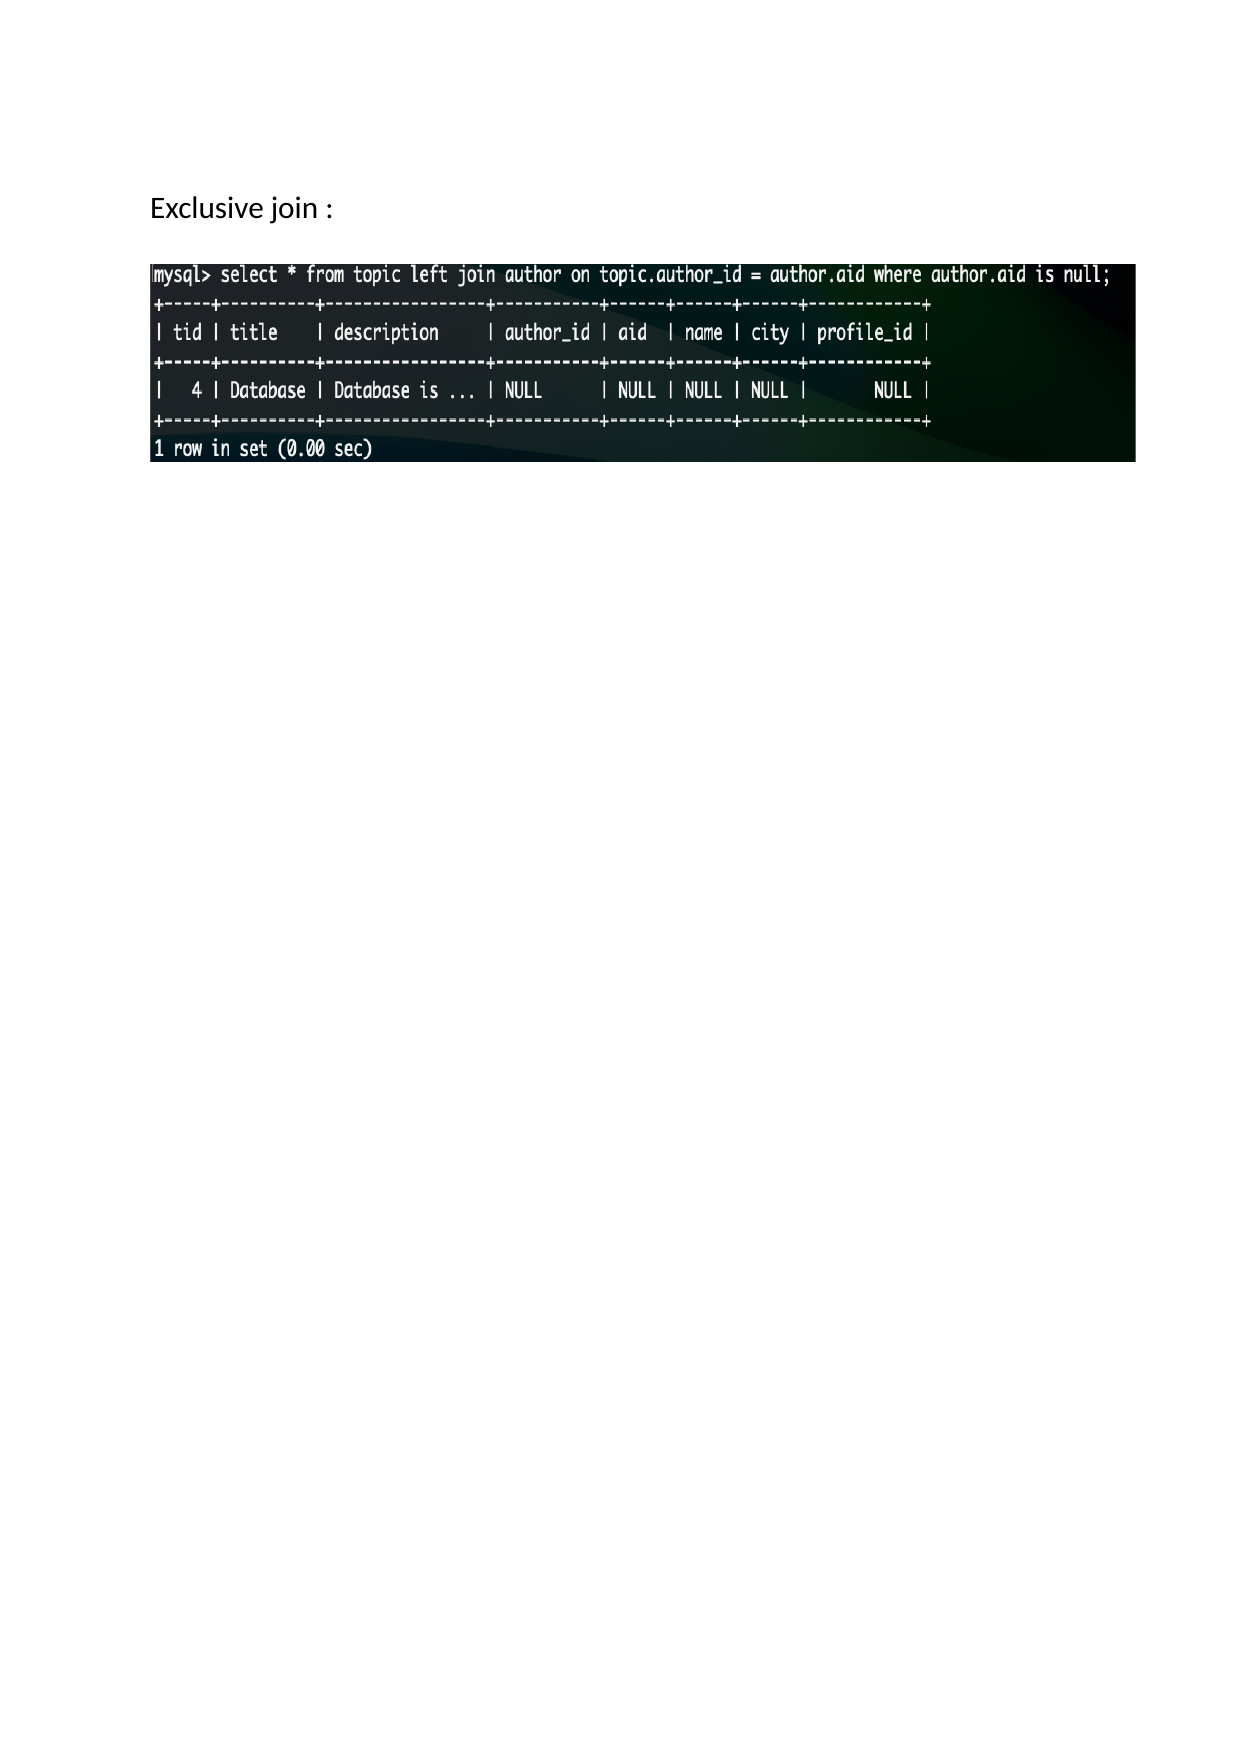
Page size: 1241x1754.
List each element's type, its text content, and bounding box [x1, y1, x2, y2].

picture [150, 264, 1136, 462]
text Exclusive join : [150, 188, 1090, 226]
